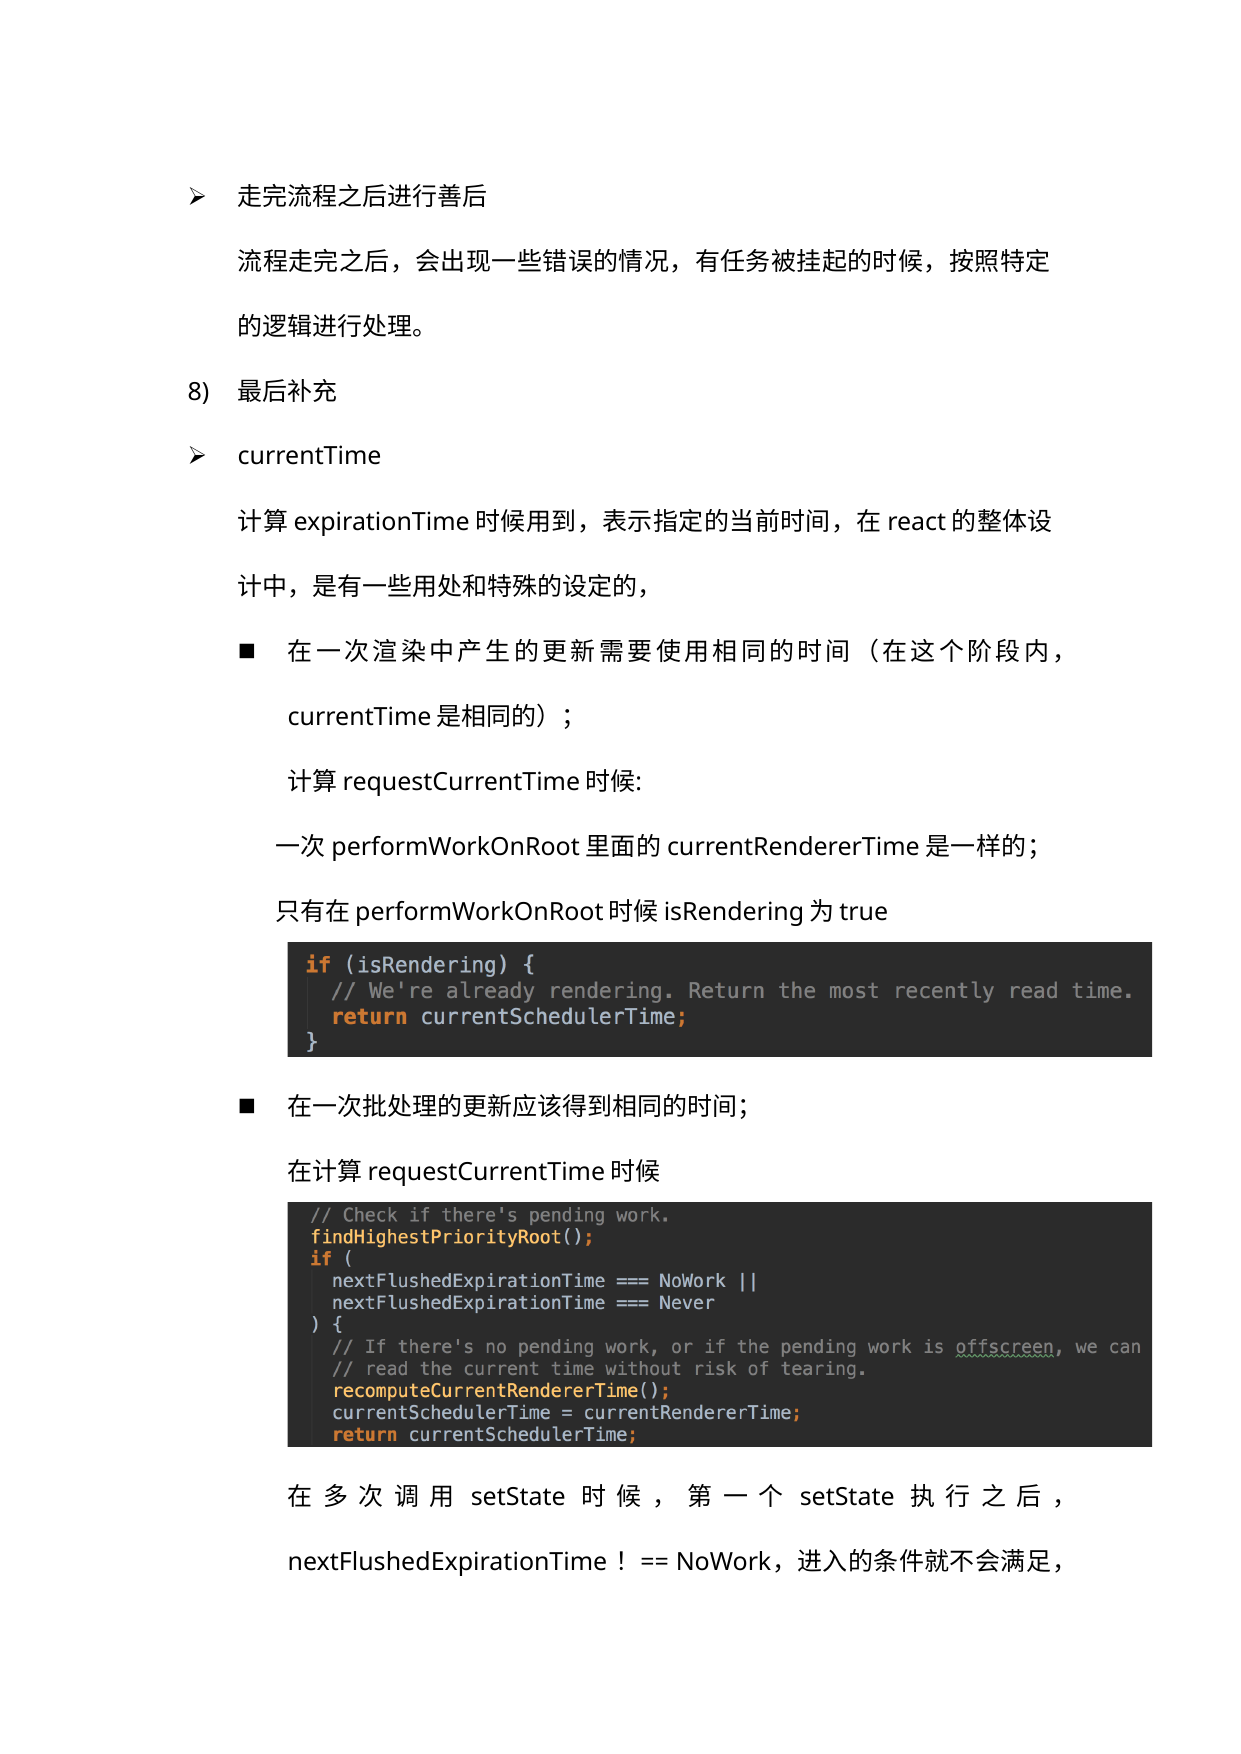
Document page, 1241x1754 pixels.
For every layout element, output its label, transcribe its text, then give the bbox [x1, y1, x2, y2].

picture [287, 942, 1153, 1057]
list 走完流程之后进行善后 [187, 162, 1053, 227]
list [287, 1462, 1053, 1592]
list 流程走完之后，会出现一些错误的情况，有任务被挂起的时候，按照特定的逻辑进行处理。 [237, 227, 1053, 357]
picture [287, 1202, 1153, 1447]
list 计算requestCurrentTime时候: [287, 747, 1053, 812]
list 最后补充 [187, 357, 1053, 422]
list currentTime [187, 422, 1053, 487]
list 计算expirationTime时候用到，表示指定的当前时间，在react的整体设计中，是有一些用处和特殊的设定的， [237, 487, 1053, 617]
list 在计算requestCurrentTime时候 [287, 1137, 1053, 1202]
list 在一次渲染中产生的更新需要使用相同的时间（在这个阶段内，currentTime是相同的）； [237, 617, 1053, 747]
list 在一次批处理的更新应该得到相同的时间； [237, 1072, 1053, 1137]
text 一次performWorkOnRoot里面的currentRendererTime是一样的；只有在performWorkOnRoot时候isRendering为true [275, 812, 1053, 942]
